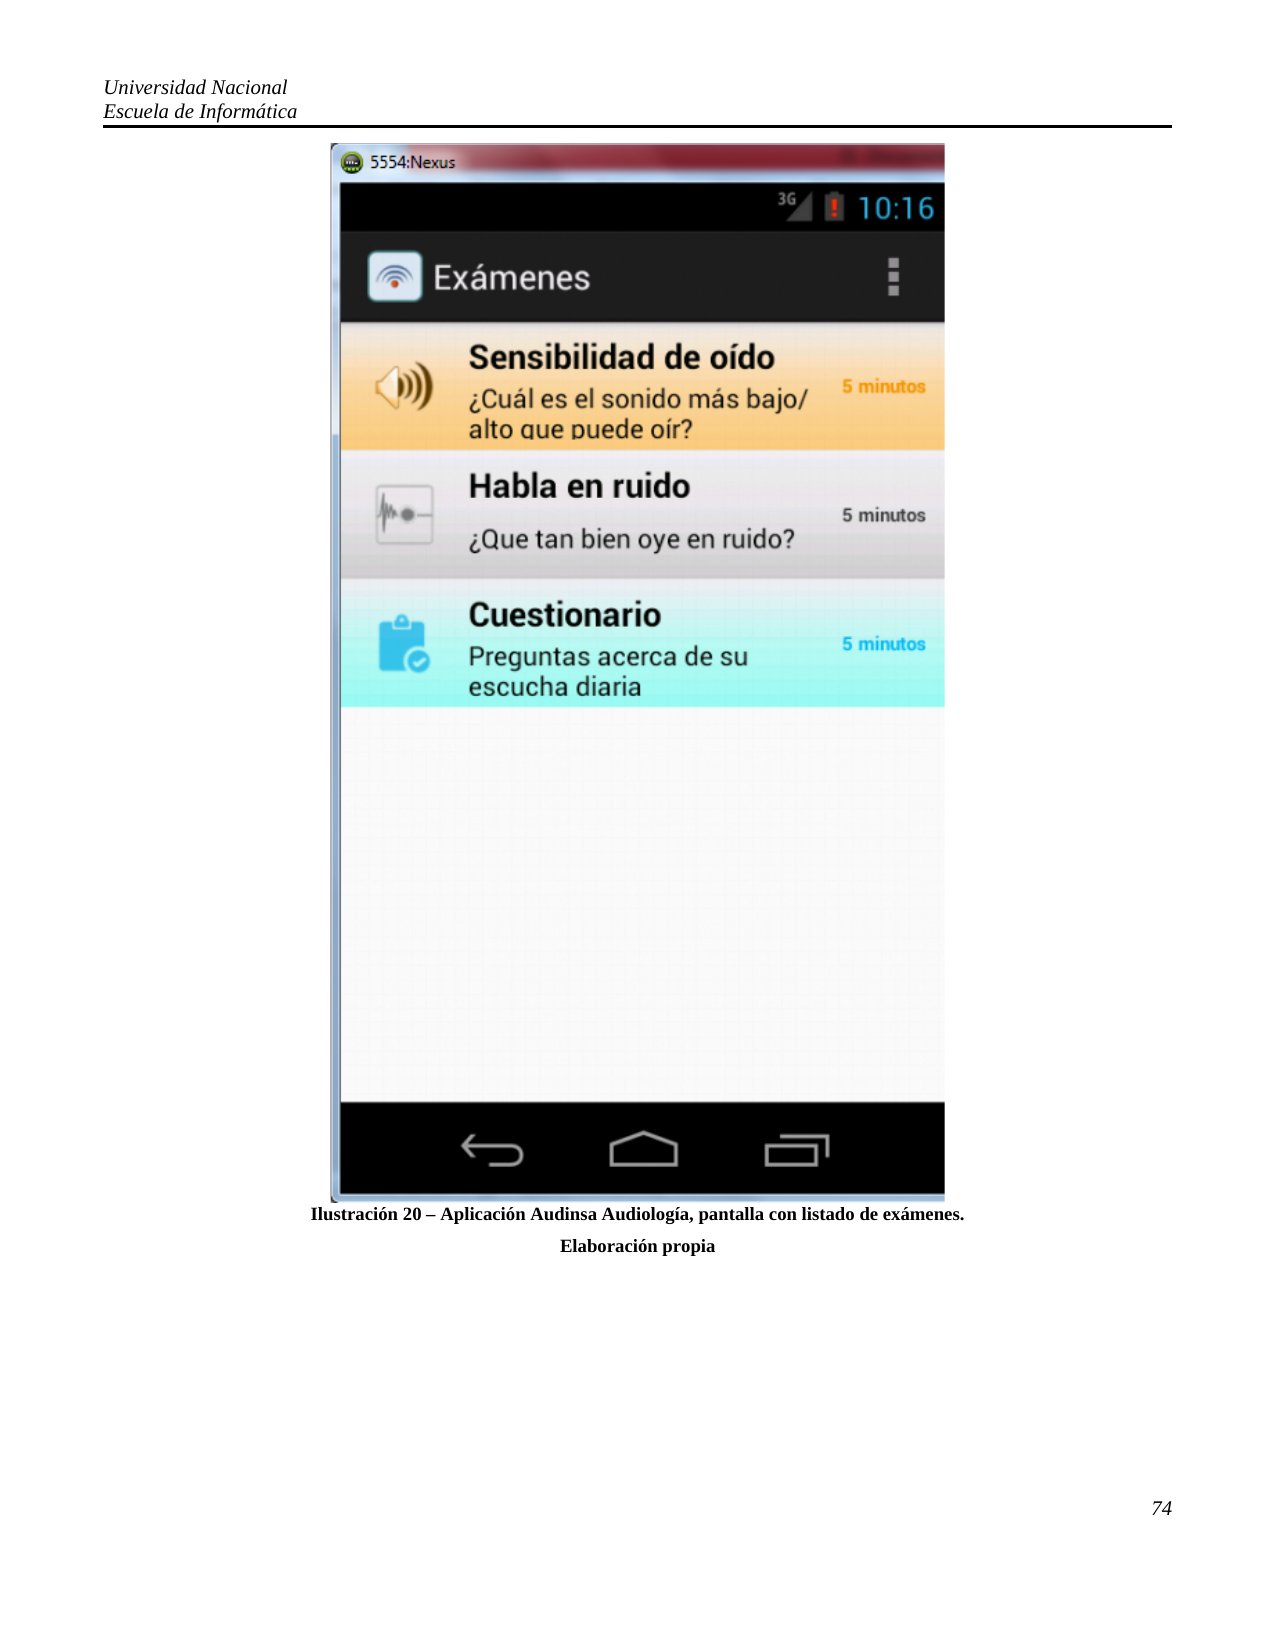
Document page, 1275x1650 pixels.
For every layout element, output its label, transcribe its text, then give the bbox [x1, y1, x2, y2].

text Elaboración propia [103, 1235, 1172, 1257]
picture [330, 143, 945, 1203]
